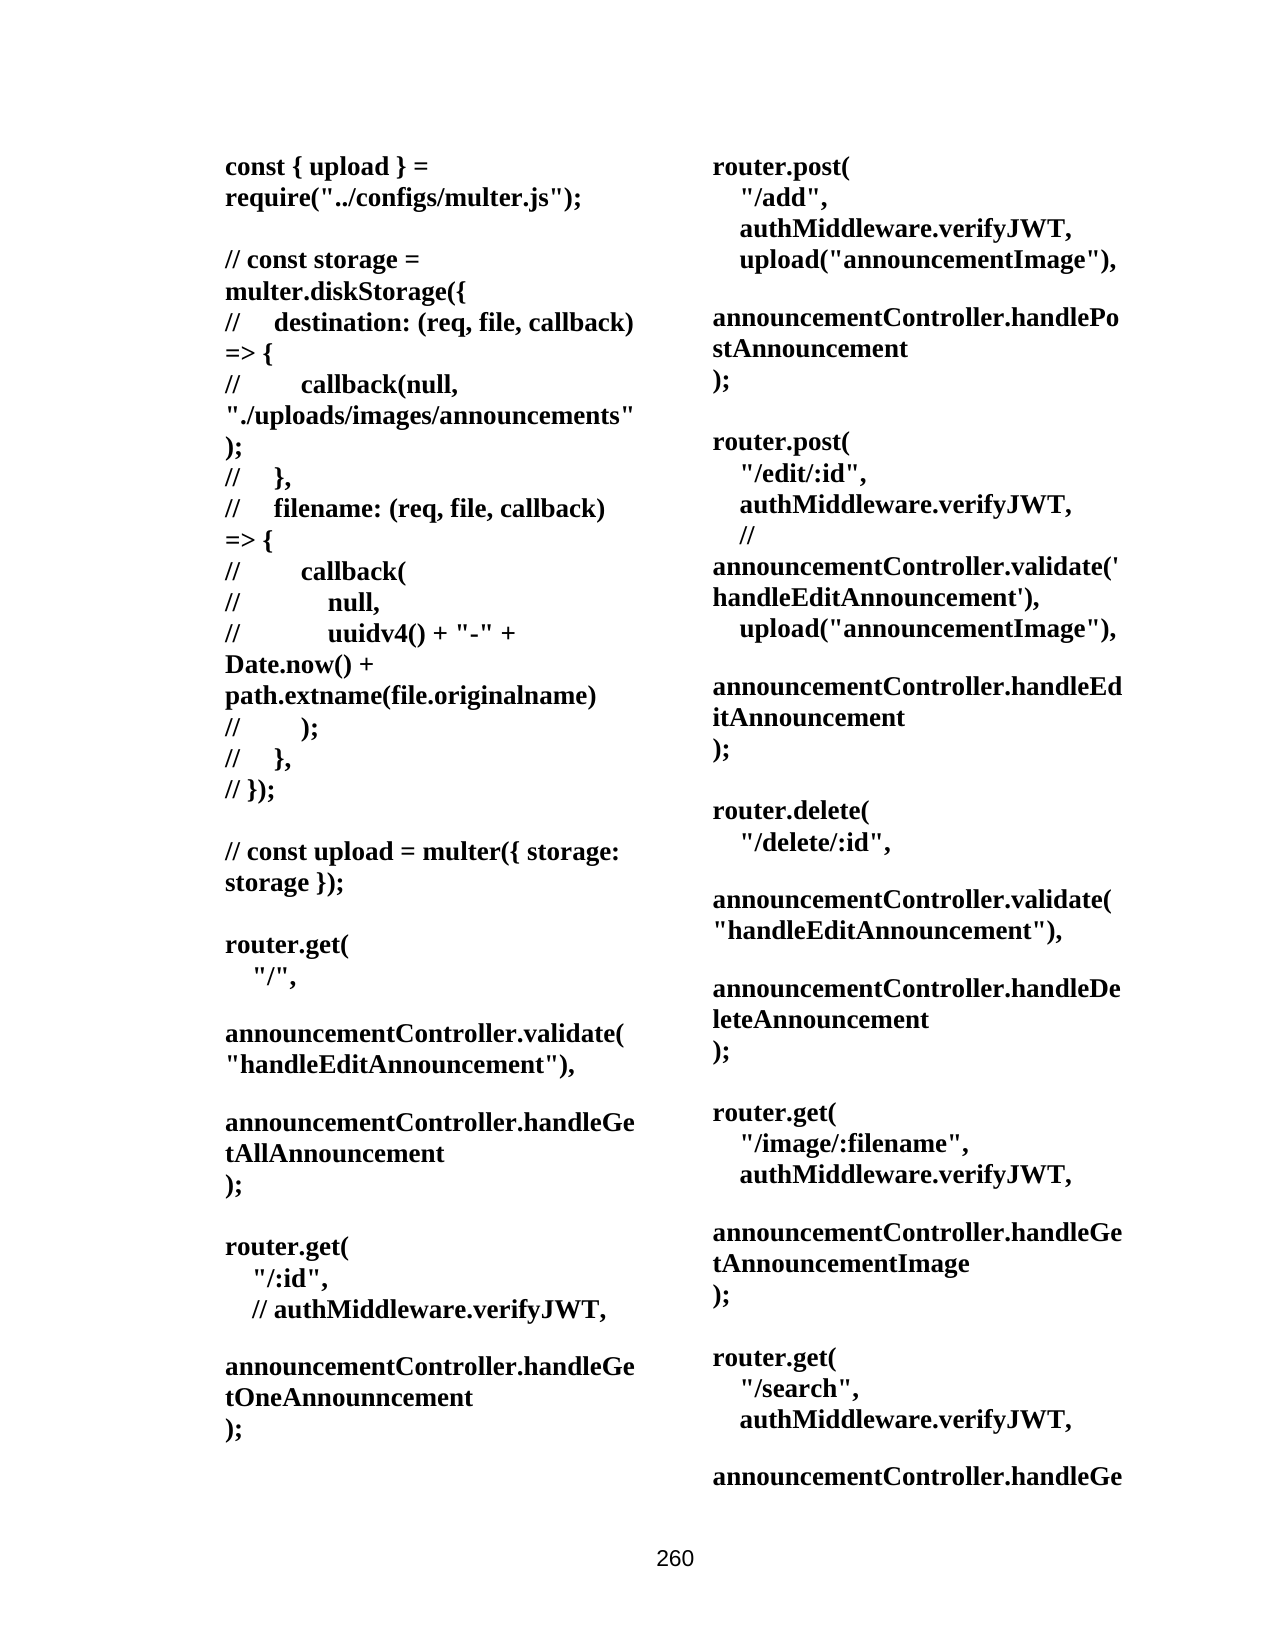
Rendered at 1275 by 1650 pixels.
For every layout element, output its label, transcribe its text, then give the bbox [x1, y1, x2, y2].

text announcementController.handleGetOneAnnounncement [225, 1324, 637, 1413]
text ); [712, 732, 1125, 763]
text router.get( [712, 1096, 1125, 1127]
text // const upload = multer({ storage: storage }); [225, 835, 637, 897]
text // null, [225, 586, 637, 617]
text router.delete( [712, 794, 1125, 826]
text upload("announcementImage"), [712, 243, 1125, 274]
text announcementController.validate("handleEditAnnouncement"), [712, 857, 1125, 945]
text "/:id", [225, 1262, 637, 1293]
text ); [712, 363, 1125, 394]
text // ); [225, 711, 637, 742]
text announcementController.handleGetAnnouncementImage [712, 1190, 1125, 1278]
text authMiddleware.verifyJWT, [712, 488, 1125, 519]
text // }, [225, 461, 637, 493]
text // }); [225, 773, 637, 804]
text // destination: (req, file, callback) => { [225, 306, 637, 368]
text // const storage = multer.diskStorage({ [225, 243, 637, 306]
text "/add", [712, 181, 1125, 212]
text router.get( [225, 929, 637, 960]
text announcementController.handleGetAllAnnouncement [225, 1079, 637, 1168]
text "/image/:filename", [712, 1127, 1125, 1159]
text authMiddleware.verifyJWT, [712, 1159, 1125, 1190]
text authMiddleware.verifyJWT, [712, 1403, 1125, 1434]
text announcementController.handleDeleteAnnouncement [712, 945, 1125, 1034]
text // announcementController.validate('handleEditAnnouncement'), [712, 519, 1125, 612]
text ); [712, 1278, 1125, 1309]
text "/edit/:id", [712, 457, 1125, 488]
text announcementController.handleGetAnnouncementsByTitle [712, 1434, 1125, 1492]
text router.get( [225, 1231, 637, 1262]
text // callback( [225, 555, 637, 586]
text "/delete/:id", [712, 826, 1125, 857]
text const { upload } = require("../configs/multer.js"); [225, 150, 637, 212]
text "/", [225, 960, 637, 991]
text // uuidv4() + "-" + Date.now() + path.extname(file.originalname) [225, 617, 637, 711]
text "/search", [712, 1372, 1125, 1403]
text // filename: (req, file, callback) => { [225, 493, 637, 555]
text // callback(null, "./uploads/images/announcements"); [225, 368, 637, 461]
text router.get( [712, 1341, 1125, 1372]
text ); [225, 1168, 637, 1199]
text upload("announcementImage"), [712, 612, 1125, 643]
text router.post( [712, 426, 1125, 457]
text router.post( [712, 150, 1125, 181]
text // }, [225, 742, 637, 773]
text announcementController.handleEditAnnouncement [712, 643, 1125, 732]
text authMiddleware.verifyJWT, [712, 212, 1125, 243]
text announcementController.handlePostAnnouncement [712, 274, 1125, 363]
text // authMiddleware.verifyJWT, [225, 1293, 637, 1324]
text ); [225, 1413, 637, 1444]
text ); [712, 1034, 1125, 1065]
text announcementController.validate("handleEditAnnouncement"), [225, 991, 637, 1079]
